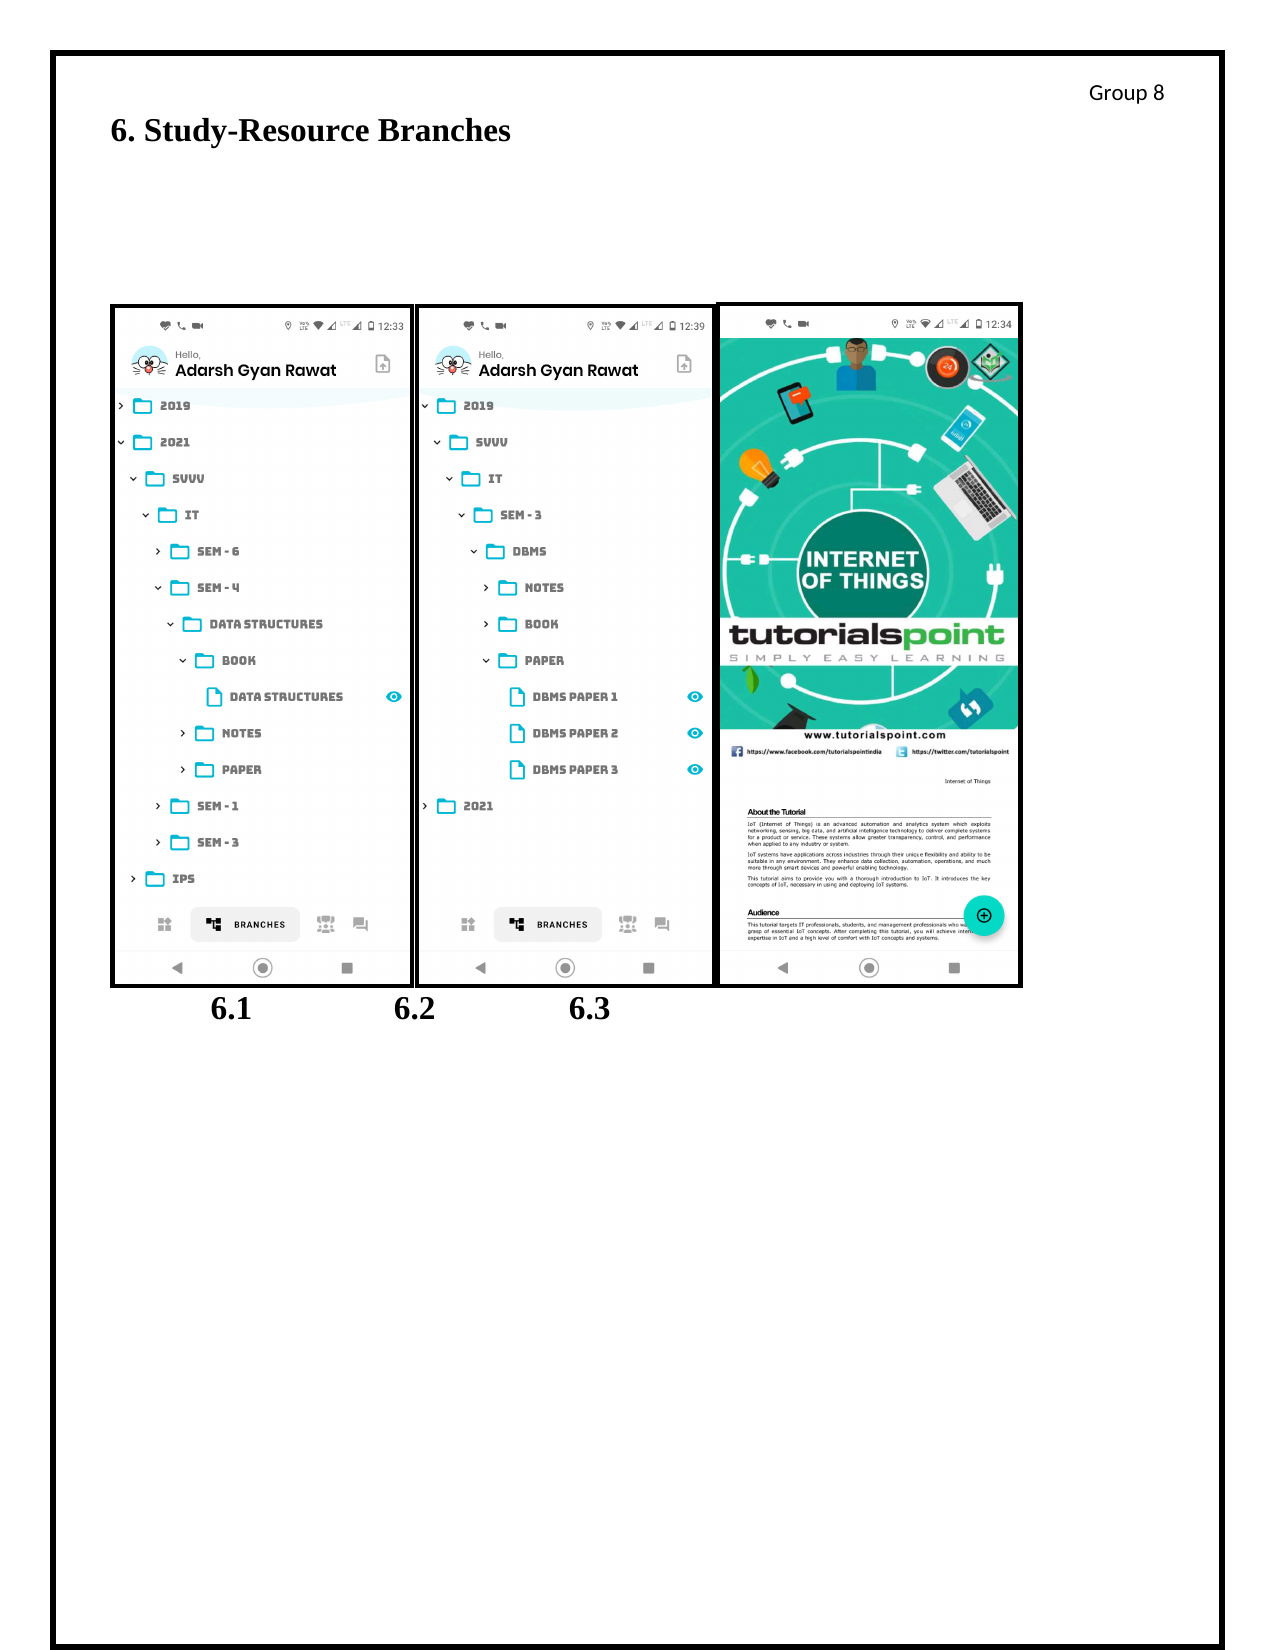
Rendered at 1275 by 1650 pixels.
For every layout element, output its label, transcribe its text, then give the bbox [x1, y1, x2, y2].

picture [115, 308, 410, 984]
picture [720, 306, 1018, 984]
text 6. Study-Resource Branches [110, 110, 1164, 149]
text 6.1 6.2 6.3 [185, 988, 1164, 1027]
picture [419, 308, 712, 984]
